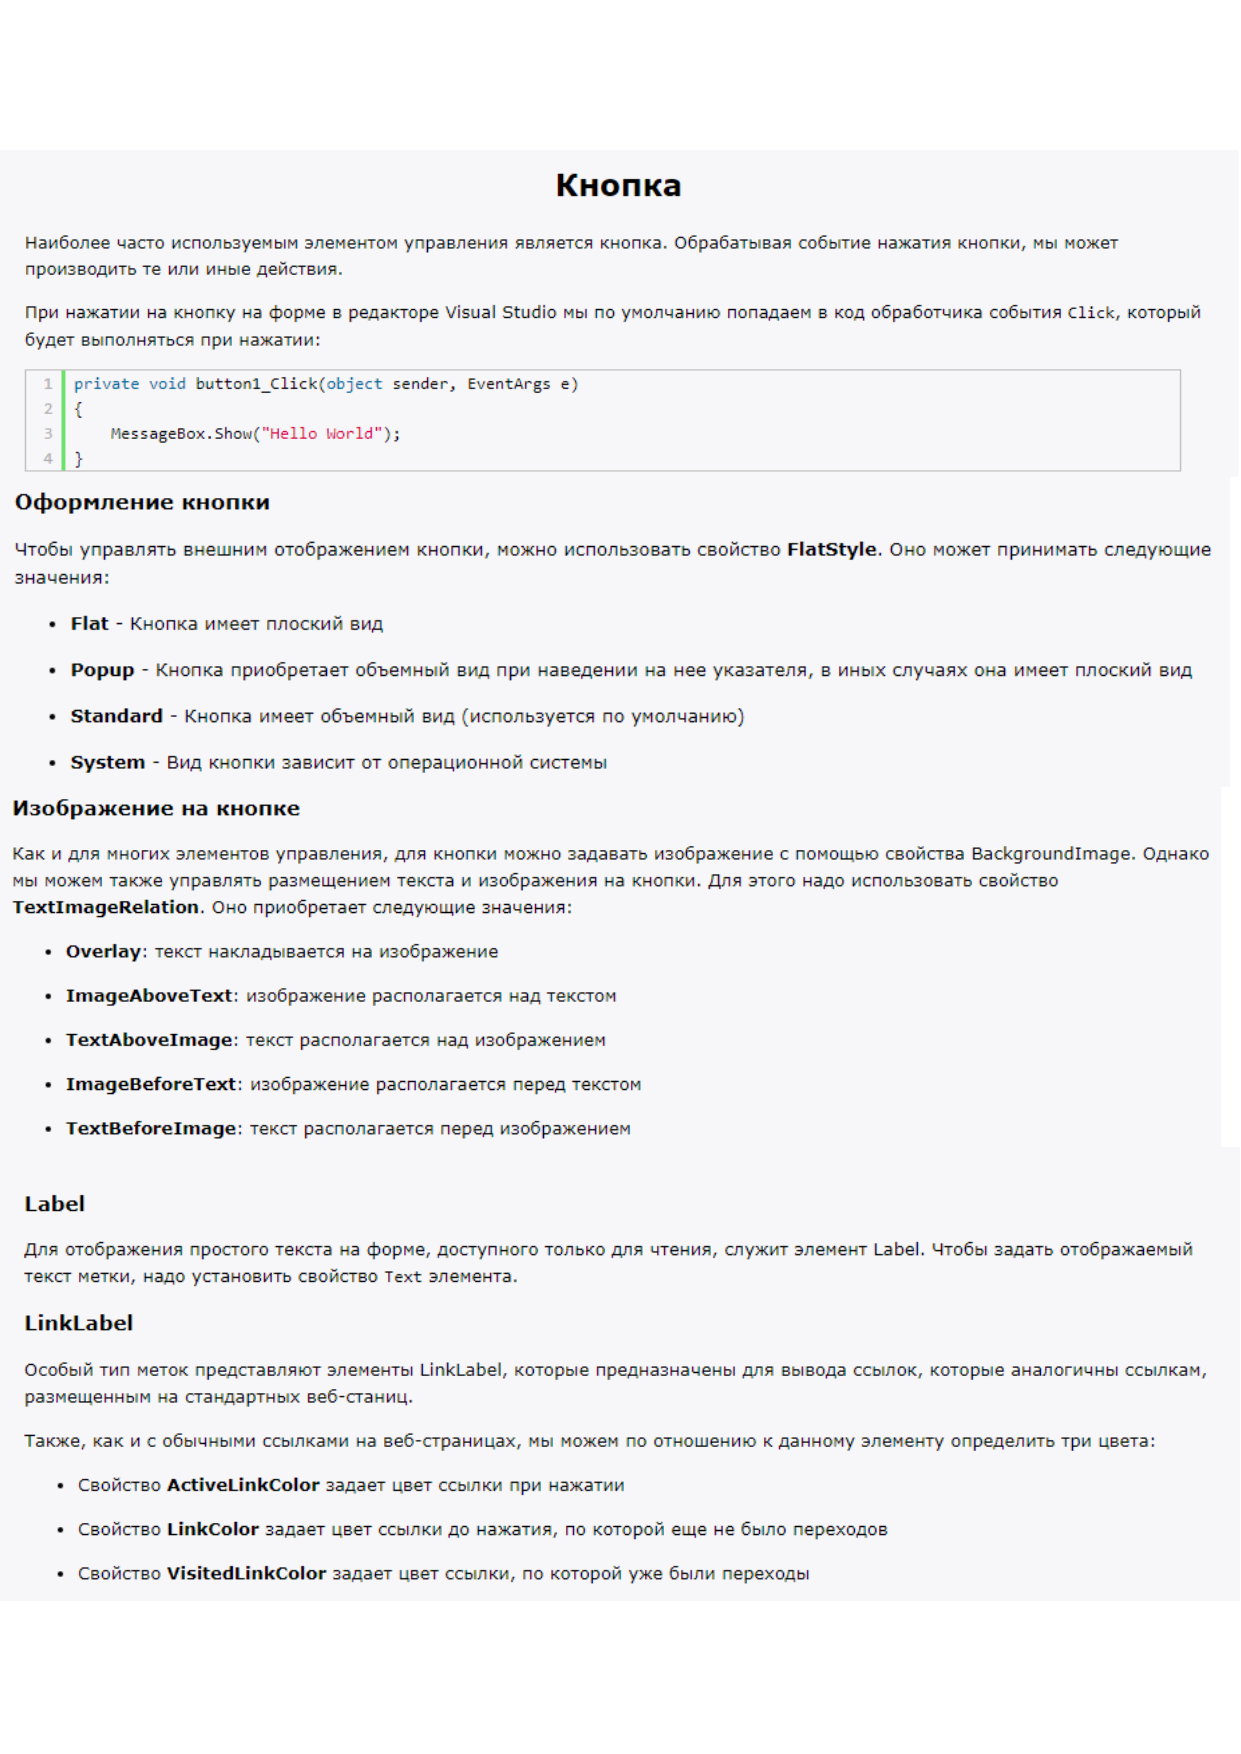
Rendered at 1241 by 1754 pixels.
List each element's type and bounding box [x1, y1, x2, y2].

picture [0, 150, 1241, 1601]
